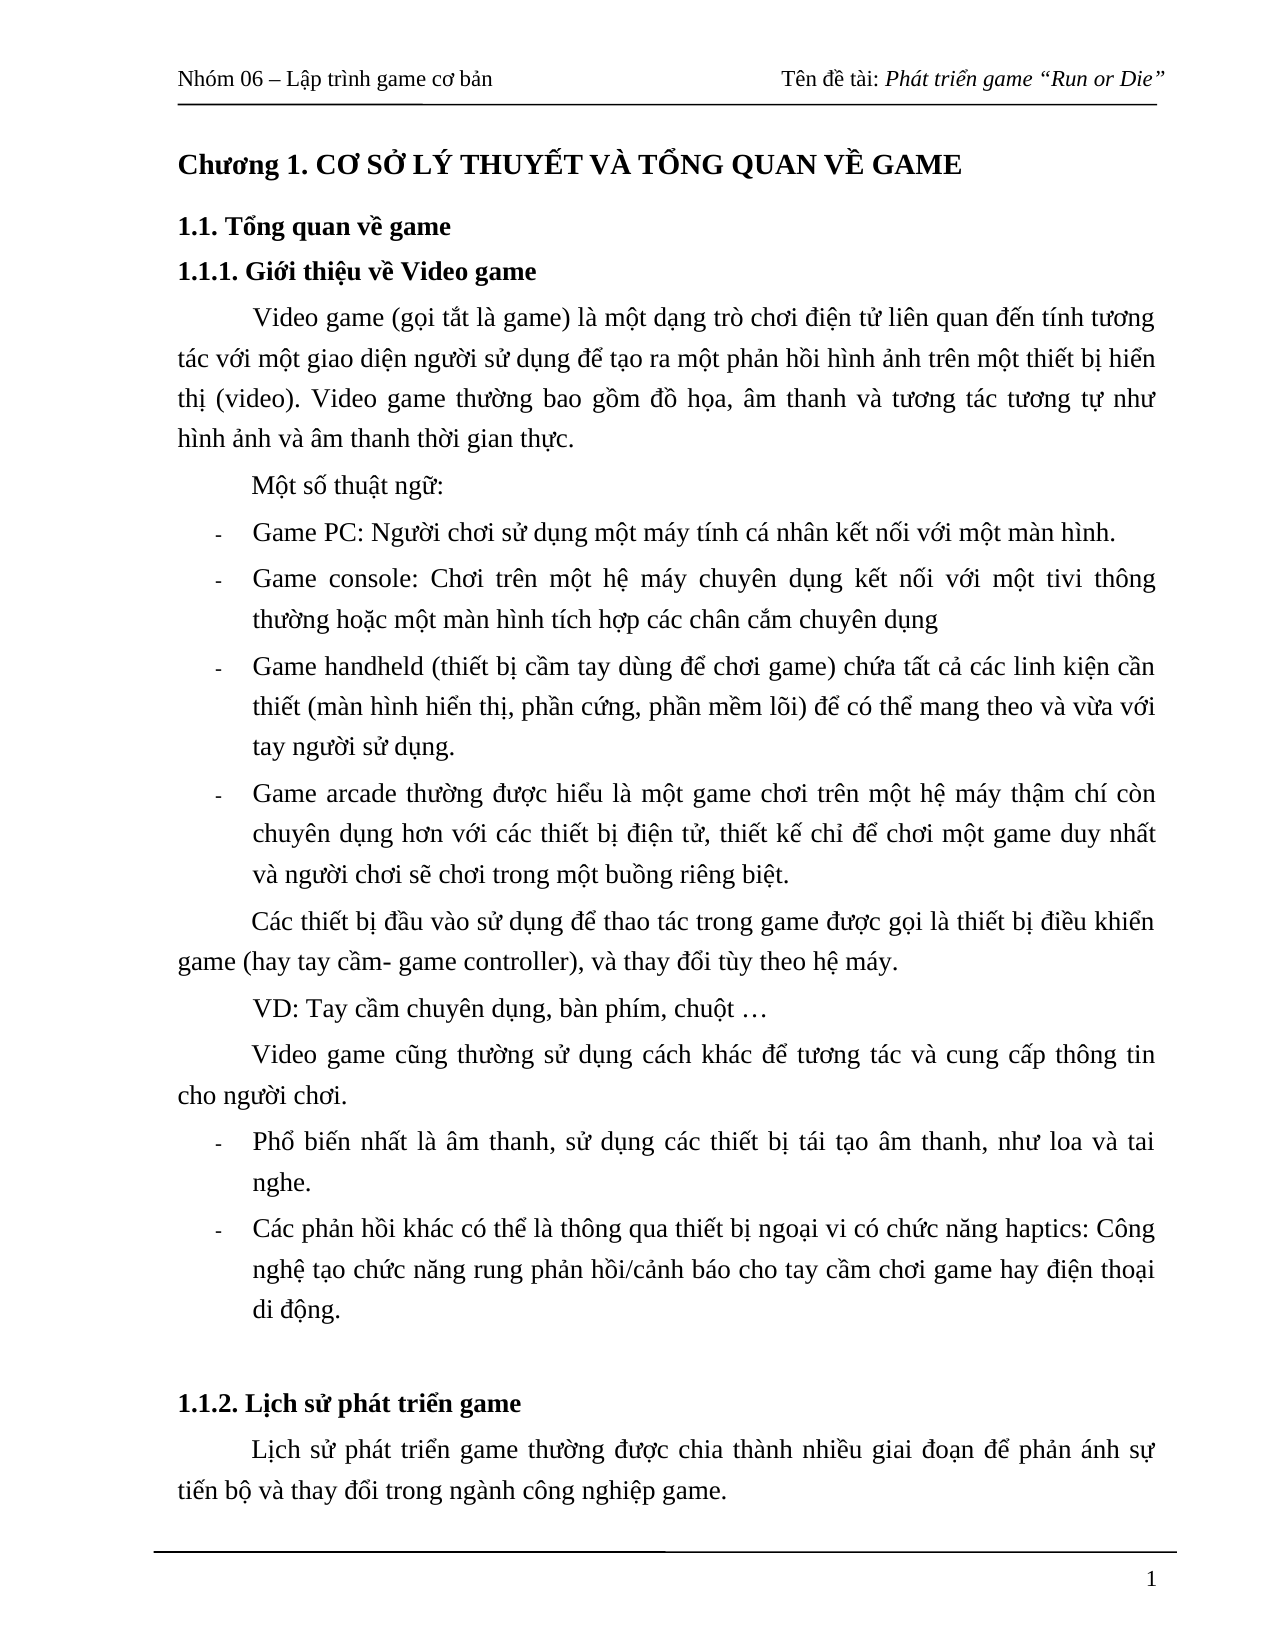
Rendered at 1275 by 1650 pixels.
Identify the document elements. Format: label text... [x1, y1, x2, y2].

list Game handheld (thiết bị cầm tay dùng để chơi game) chứa tất cả các linh kiện cần thiết (màn hình hiển thị, phần cứng, phần mềm lõi) để có thể mang theo và vừa với tay người sử dụng. [215, 649, 1157, 762]
text Các thiết bị đầu vào sử dụng để thao tác trong game được gọi là thiết bị điều khiển game (hay tay cầm- game controller), và thay đổi tùy theo hệ máy. [177, 904, 1157, 976]
text Video game cũng thường sử dụng cách khác để tương tác và cung cấp thông tin cho người chơi. [177, 1038, 1157, 1110]
list Game PC: Người chơi sử dụng một máy tính cá nhân kết nối với một màn hình. [215, 516, 1157, 547]
text Lịch sử phát triển game thường được chia thành nhiều giai đoạn để phản ánh sự tiến bộ và thay đổi trong ngành công nghiệp game. [177, 1433, 1157, 1505]
subtitle 1.1.2. Lịch sử phát triển game [177, 1387, 1157, 1418]
list Game arcade thường được hiểu là một game chơi trên một hệ máy thậm chí còn chuyên dụng hơn với các thiết bị điện tử, thiết kế chỉ để chơi một game duy nhất và người chơi sẽ chơi trong một buồng riêng biệt. [215, 777, 1157, 889]
subtitle 1.1. Tổng quan về game [177, 210, 1157, 241]
list Các phản hồi khác có thể là thông qua thiết bị ngoại vi có chức năng haptics: Công nghệ tạo chức năng rung phản hồi/cảnh báo cho tay cầm chơi game hay điện thoại di động. [215, 1212, 1157, 1324]
list Game console: Chơi trên một hệ máy chuyên dụng kết nối với một tivi thông thường hoặc một màn hình tích hợp các chân cắm chuyên dụng [215, 562, 1157, 634]
text Một số thuật ngữ: [251, 469, 1157, 500]
subtitle Chương 1. CƠ SỞ LÝ THUYẾT VÀ TỔNG QUAN VỀ GAME [177, 147, 1157, 181]
text VD: Tay cầm chuyên dụng, bàn phím, chuột … [252, 992, 1157, 1023]
text Video game (gọi tắt là game) là một dạng trò chơi điện tử liên quan đến tính tương tác với một giao diện người sử dụng để tạo ra một phản hồi hình ảnh trên một thiết bị hiển thị (video). Video game thường bao gồm đồ họa, âm thanh và tương tác tương tự như hình ảnh và âm thanh thời gian thực. [177, 301, 1157, 454]
subtitle 1.1.1. Giới thiệu về Video game [177, 254, 1157, 286]
list Phổ biến nhất là âm thanh, sử dụng các thiết bị tái tạo âm thanh, như loa và tai nghe. [215, 1125, 1157, 1197]
